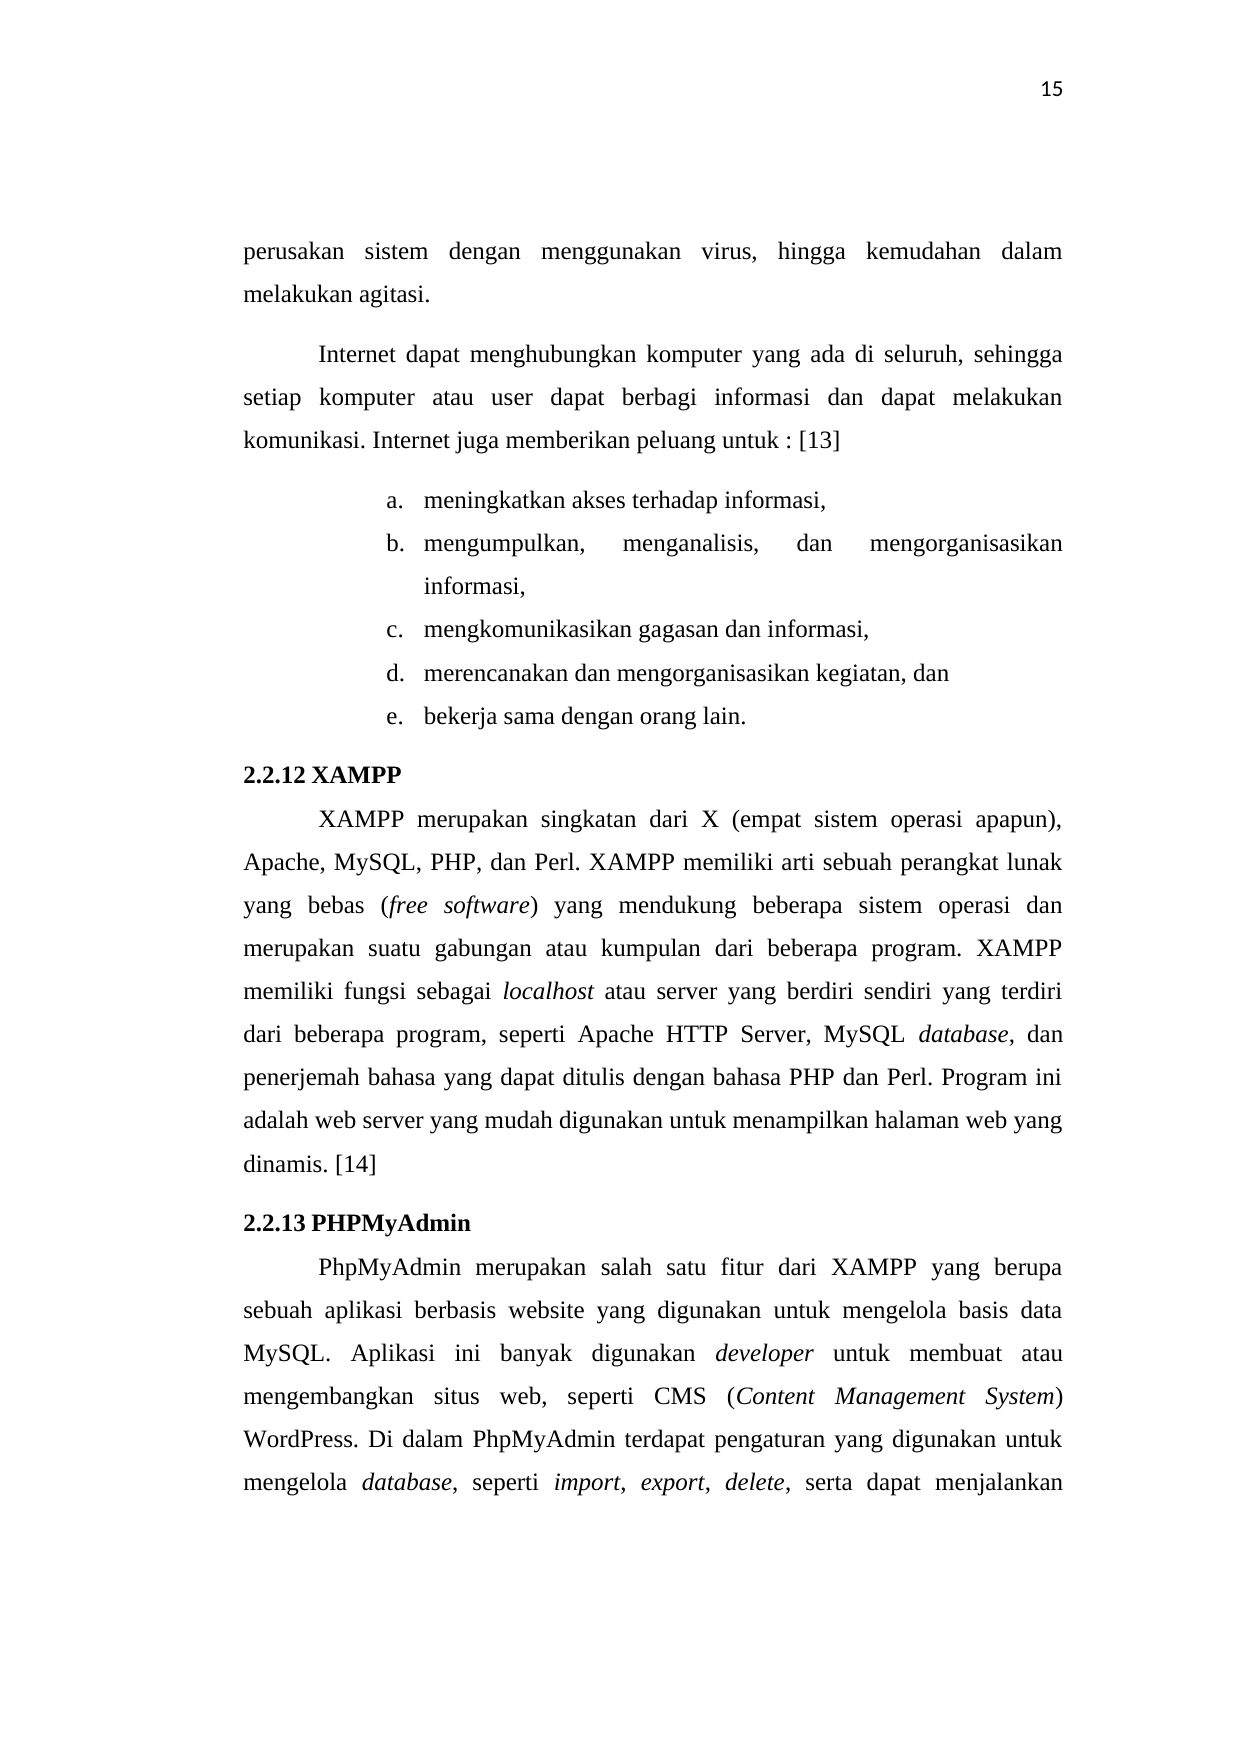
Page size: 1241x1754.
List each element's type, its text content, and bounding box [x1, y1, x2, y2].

text Internet dapat menghubungkan komputer yang ada di seluruh, sehingga setiap komputer atau user dapat berbagi informasi dan dapat melakukan komunikasi. Internet juga memberikan peluang untuk : [13] [243, 339, 1063, 454]
list bekerja sama dengan orang lain. [386, 701, 1063, 729]
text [243, 236, 1063, 308]
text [243, 1252, 1063, 1496]
list meningkatkan akses terhadap informasi, [386, 485, 1063, 514]
subtitle PHPMyAdmin [243, 1208, 1063, 1237]
list merencanakan dan mengorganisasikan kegiatan, dan [386, 658, 1063, 686]
subtitle XAMPP [243, 761, 1063, 789]
text XAMPP merupakan singkatan dari X (empat sistem operasi apapun), Apache, MySQL, PHP, dan Perl. XAMPP memiliki arti sebuah perangkat lunak yang bebas (free software) yang mendukung beberapa sistem operasi dan merupakan suatu gabungan atau kumpulan dari beberapa program. XAMPP memiliki fungsi sebagai localhost atau server yang berdiri sendiri yang terdiri dari beberapa program, seperti Apache HTTP Server, MySQL database, dan penerjemah bahasa yang dapat ditulis dengan bahasa PHP dan Perl. Program ini adalah web server yang mudah digunakan untuk menampilkan halaman web yang dinamis. [14] [243, 804, 1063, 1177]
list mengumpulkan, menganalisis, dan mengorganisasikan informasi, [386, 528, 1063, 600]
list mengkomunikasikan gagasan dan informasi, [386, 614, 1063, 643]
